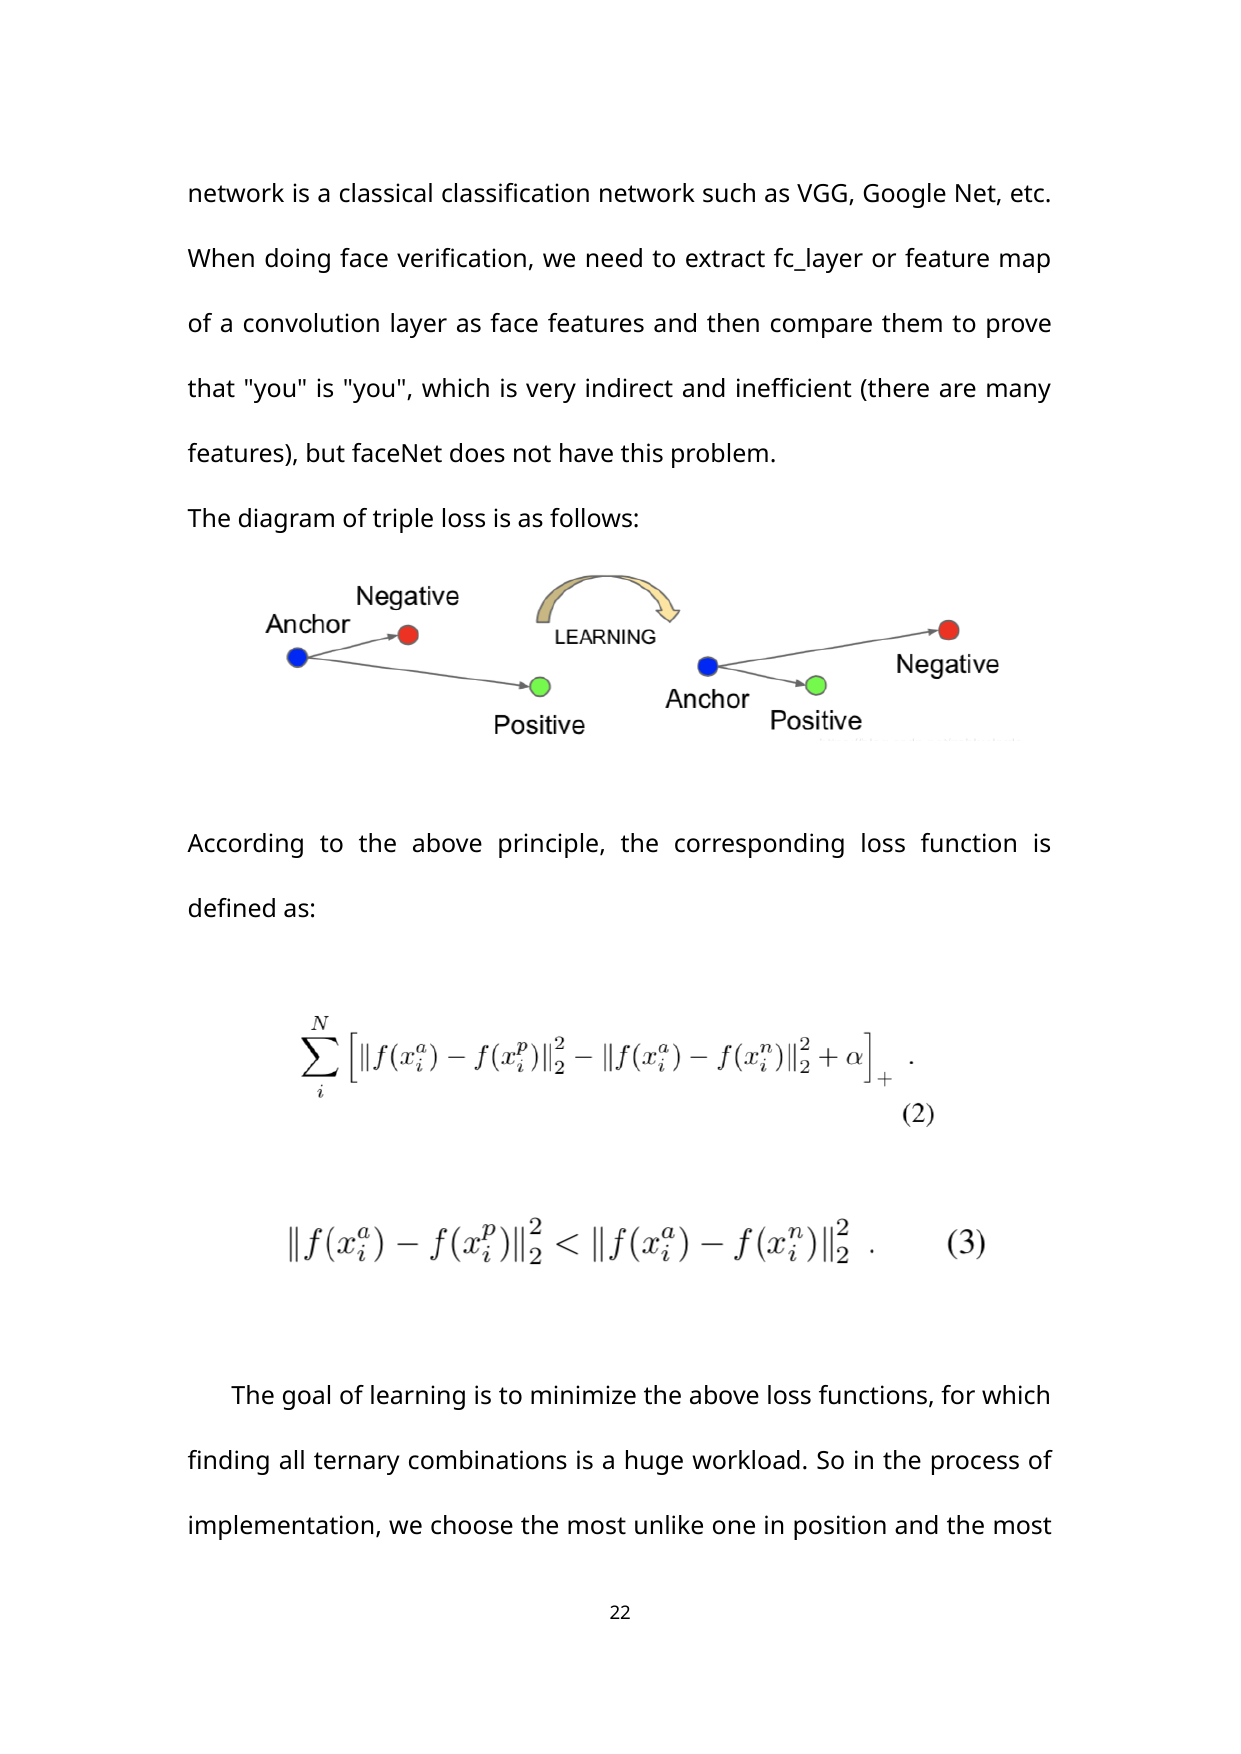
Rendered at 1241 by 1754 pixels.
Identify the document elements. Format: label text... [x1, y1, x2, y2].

picture [231, 1192, 1002, 1277]
text The diagram of triple loss is as follows: [187, 485, 1053, 550]
text According to the above principle, the corresponding loss function is defined as: [187, 810, 1053, 940]
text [187, 1362, 1053, 1557]
picture [289, 1005, 951, 1130]
picture [217, 550, 1024, 741]
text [187, 160, 1053, 485]
